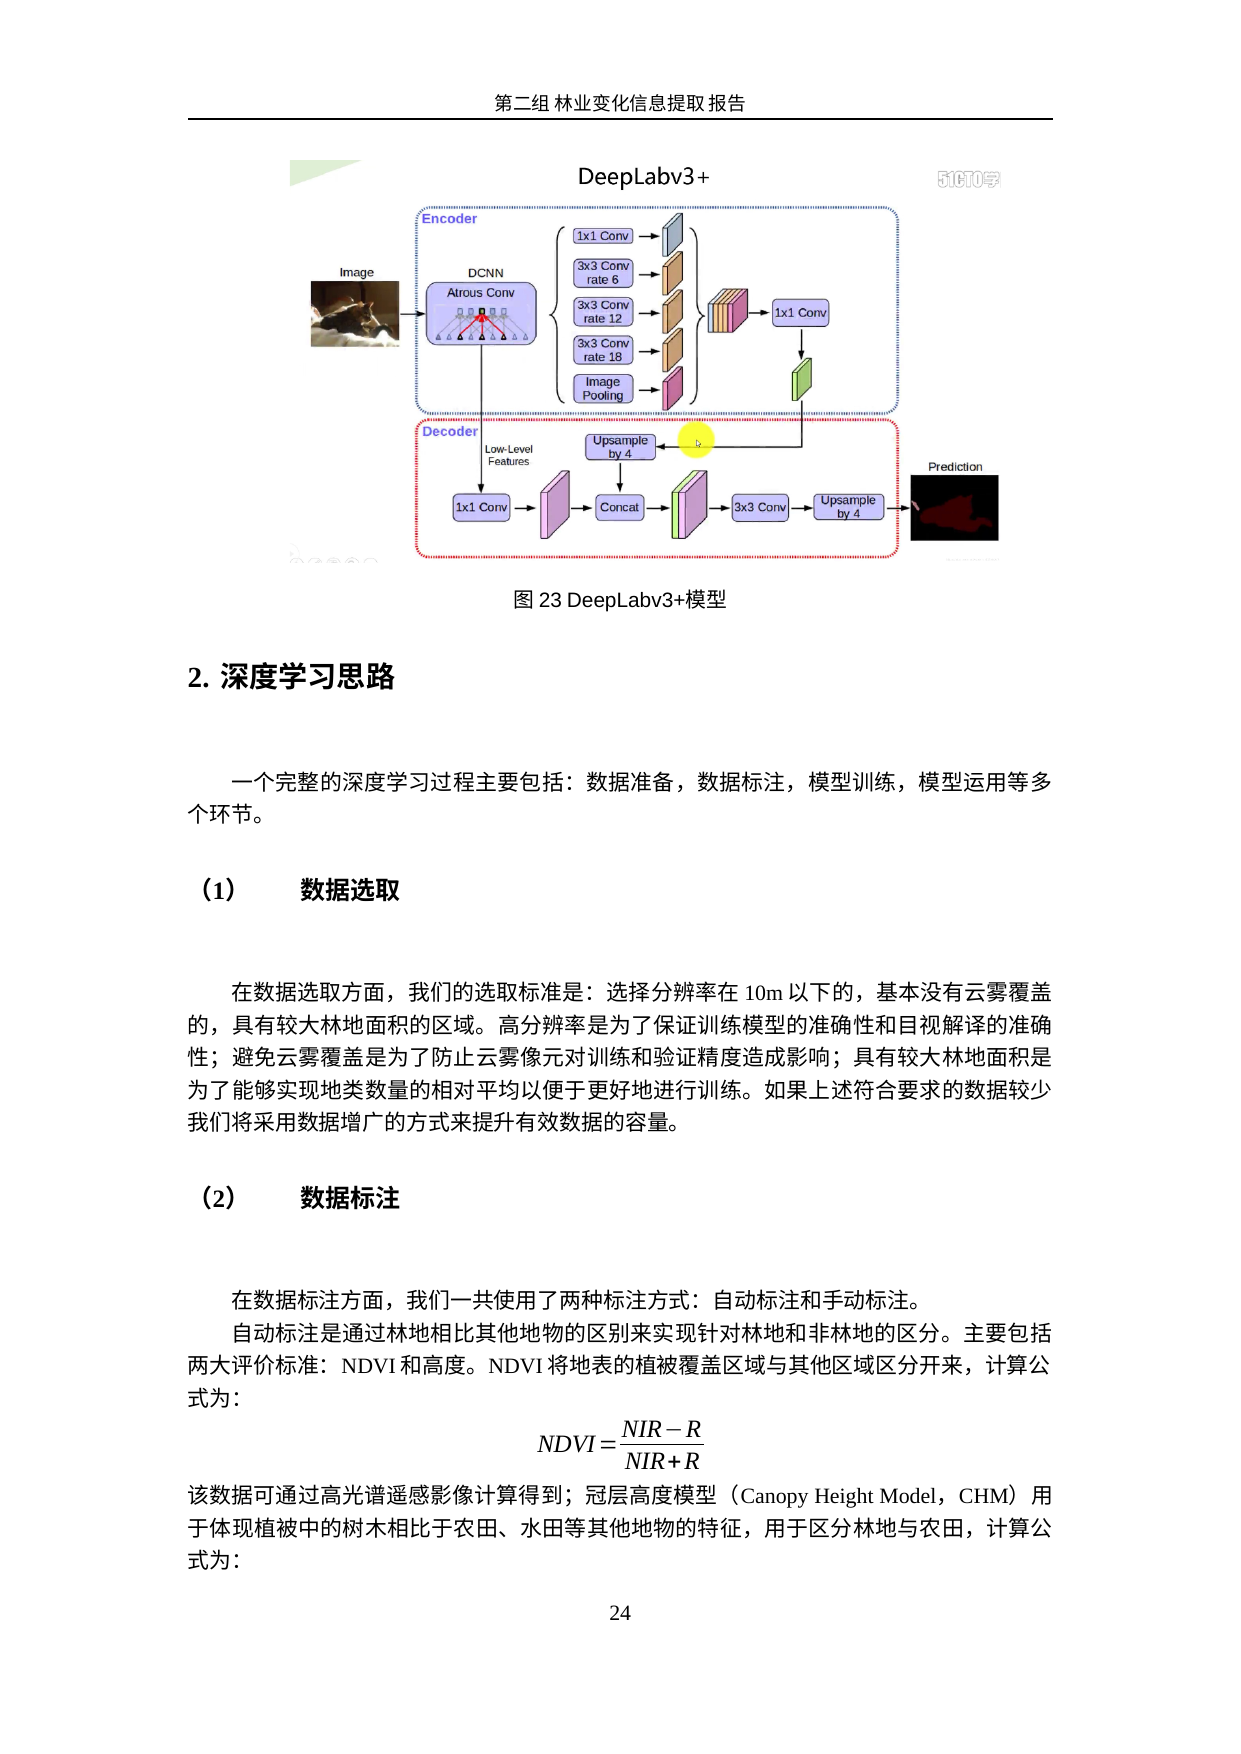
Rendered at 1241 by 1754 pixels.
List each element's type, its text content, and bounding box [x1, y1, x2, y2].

subtitle 深度学习思路 [187, 642, 1053, 707]
text 在数据标注方面，我们一共使用了两种标注方式：自动标注和手动标注。 [187, 1283, 1053, 1316]
subtitle 数据标注 [187, 1164, 1053, 1229]
text 图 23 DeepLabv3+模型 [187, 583, 1053, 615]
text 自动标注是通过林地相比其他地物的区别来实现针对林地和非林地的区分。主要包括两大评价标准：NDVI和高度。NDVI将地表的植被覆盖区域与其他区域区分开来，计算公式为： [187, 1316, 1053, 1413]
subtitle 数据选取 [187, 856, 1053, 921]
text 一个完整的深度学习过程主要包括：数据准备，数据标注，模型训练，模型运用等多个环节。 [187, 764, 1053, 829]
text 在数据选取方面，我们的选取标准是：选择分辨率在10m以下的，基本没有云雾覆盖的，具有较大林地面积的区域。高分辨率是为了保证训练模型的准确性和目视解译的准确性；避免云雾覆盖是为了防止云雾像元对训练和验证精度造成影响；具有较大林地面积是为了能够实现地类数量的相对平均以便于更好地进行训练。如果上述符合要求的数据较少，我们将采用数据增广的方式来提升有效数据的容量。 [187, 975, 1053, 1137]
picture [289, 160, 1001, 563]
text 该数据可通过高光谱遥感影像计算得到；冠层高度模型（Canopy Height Model，CHM）用于体现植被中的树木相比于农田、水田等其他地物的特征，用于区分林地与农田，计算公式为： [187, 1478, 1053, 1576]
